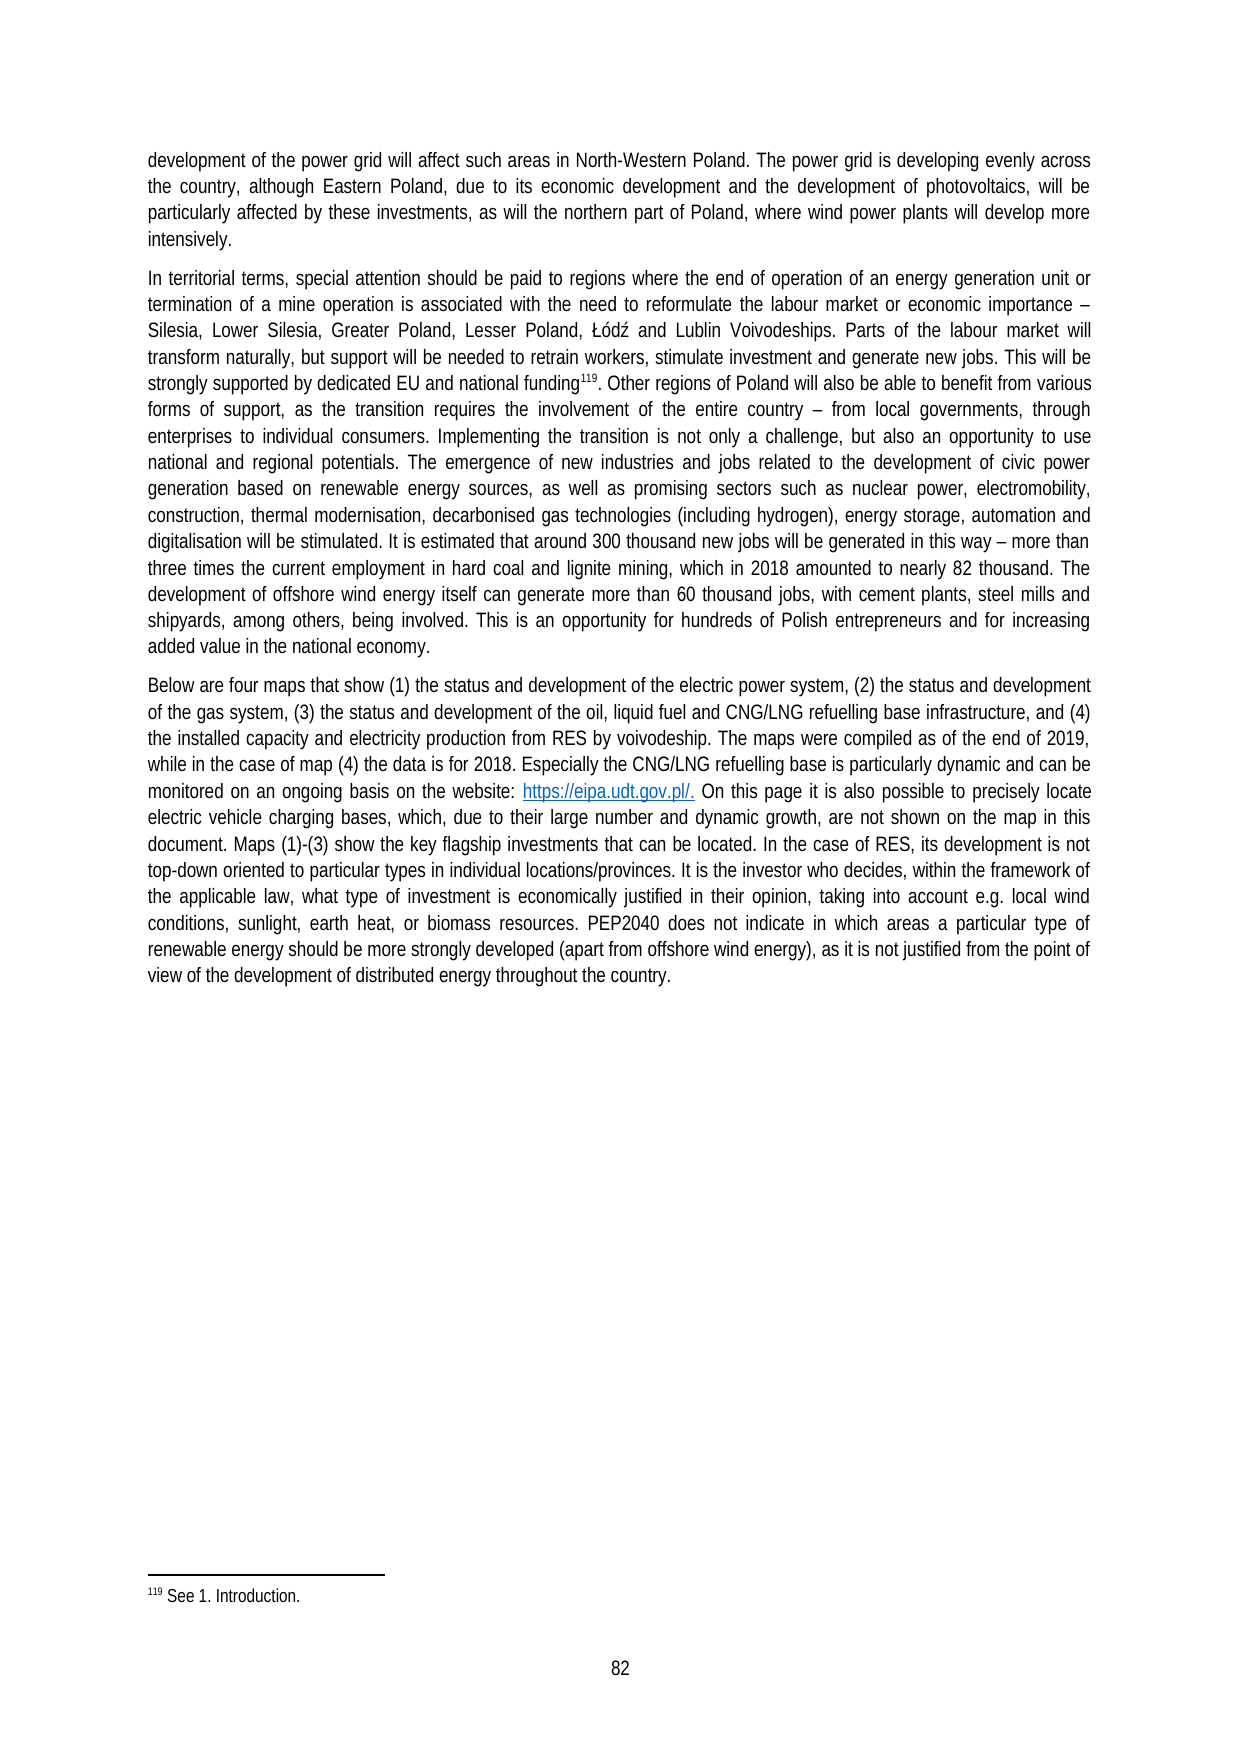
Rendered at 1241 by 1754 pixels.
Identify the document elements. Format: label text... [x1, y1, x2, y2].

text Below are four maps that show (1) the status and development of the electric power system, (2) the status and development of the gas system, (3) the status and development of the oil, liquid fuel and CNG/LNG refuelling base infrastructure, and (4) the installed capacity and electricity production from RES by voivodeship. The maps were compiled as of the end of 2019, while in the case of map (4) the data is for 2018. Especially the CNG/LNG refuelling base is particularly dynamic and can be monitored on an ongoing basis on the website: https://eipa.udt.gov.pl/. On this page it is also possible to precisely locate electric vehicle charging bases, which, due to their large number and dynamic growth, are not shown on the map in this document. Maps (1)-(3) show the key flagship investments that can be located. In the case of RES, its development is not top-down oriented to particular types in individual locations/provinces. It is the investor who decides, within the framework of the applicable law, what type of investment is economically justified in their opinion, taking into account e.g. local wind conditions, sunlight, earth heat, or biomass resources. PEP2040 does not indicate in which areas a particular type of renewable energy should be more strongly developed (apart from offshore wind energy), as it is not justified from the point of view of the development of distributed energy throughout the country. [148, 673, 1093, 987]
text In territorial terms, special attention should be paid to regions where the end of operation of an energy generation unit or termination of a mine operation is associated with the need to reformulate the labour market or economic importance – Silesia, Lower Silesia, Greater Poland, Lesser Poland, Łódź and Lublin Voivodeships. Parts of the labour market will transform naturally, but support will be needed to retrain workers, stimulate investment and generate new jobs. This will be strongly supported by dedicated EU and national funding. Other regions of Poland will also be able to benefit from various forms of support, as the transition requires the involvement of the entire country – from local governments, through enterprises to individual consumers. Implementing the transition is not only a challenge, but also an opportunity to use national and regional potentials. The emergence of new industries and jobs related to the development of civic power generation based on renewable energy sources, as well as promising sectors such as nuclear power, electromobility, construction, thermal modernisation, decarbonised gas technologies (including hydrogen), energy storage, automation and digitalisation will be stimulated. It is estimated that around 300 thousand new jobs will be generated in this way – more than three times the current employment in hard coal and lignite mining, which in 2018 amounted to nearly 82 thousand. The development of offshore wind energy itself can generate more than 60 thousand jobs, with cement plants, steel mills and shipyards, among others, being involved. This is an opportunity for hundreds of Polish entrepreneurs and for increasing added value in the national economy. [148, 266, 1093, 658]
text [148, 148, 1093, 251]
